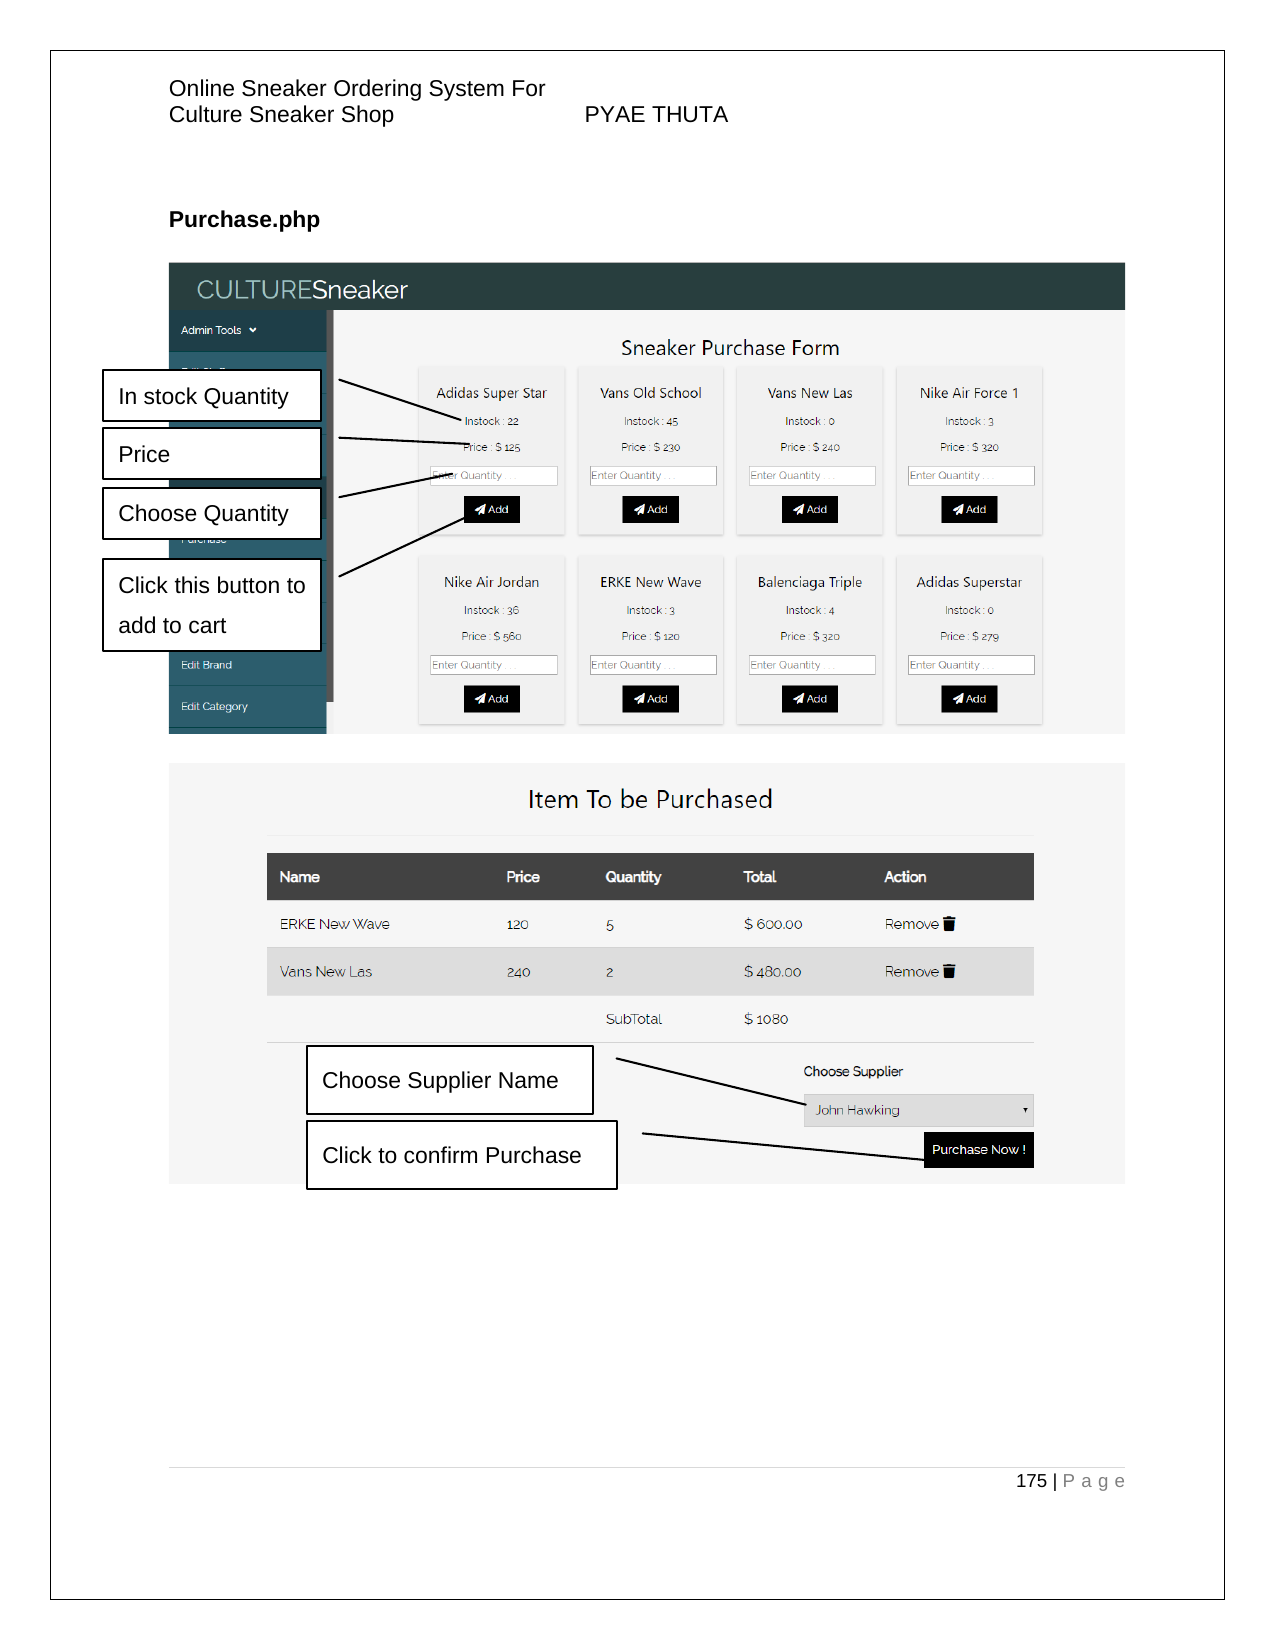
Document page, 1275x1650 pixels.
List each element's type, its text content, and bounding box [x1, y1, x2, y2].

text Purchase.php [169, 206, 1125, 232]
picture [168, 262, 1125, 734]
picture [168, 763, 1125, 1184]
